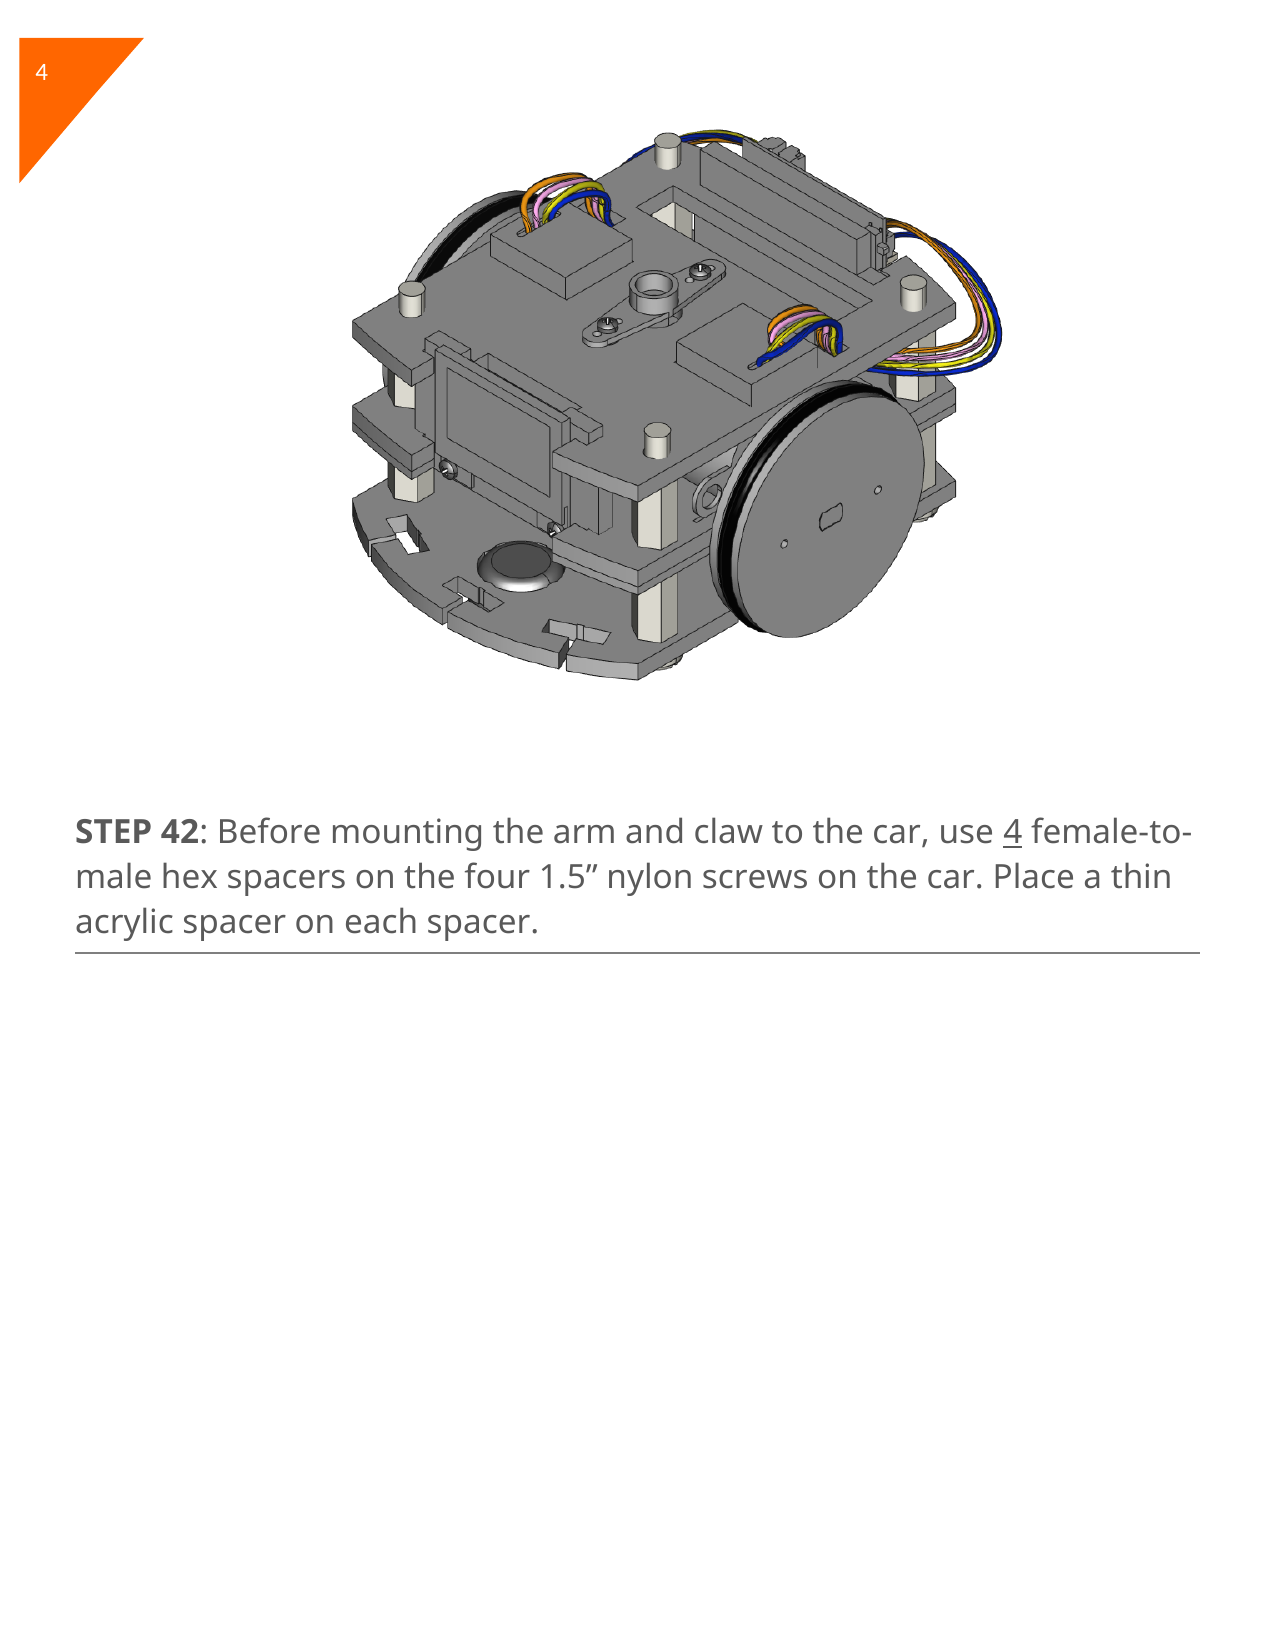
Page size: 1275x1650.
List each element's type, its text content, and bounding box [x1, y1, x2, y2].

text STEP 42: Before mounting the arm and claw to the car, use 4 female-to-male hex spacers on the four 1.5” nylon screws on the car. Place a thin acrylic spacer on each spacer. [75, 807, 1200, 952]
picture [337, 103, 1013, 698]
